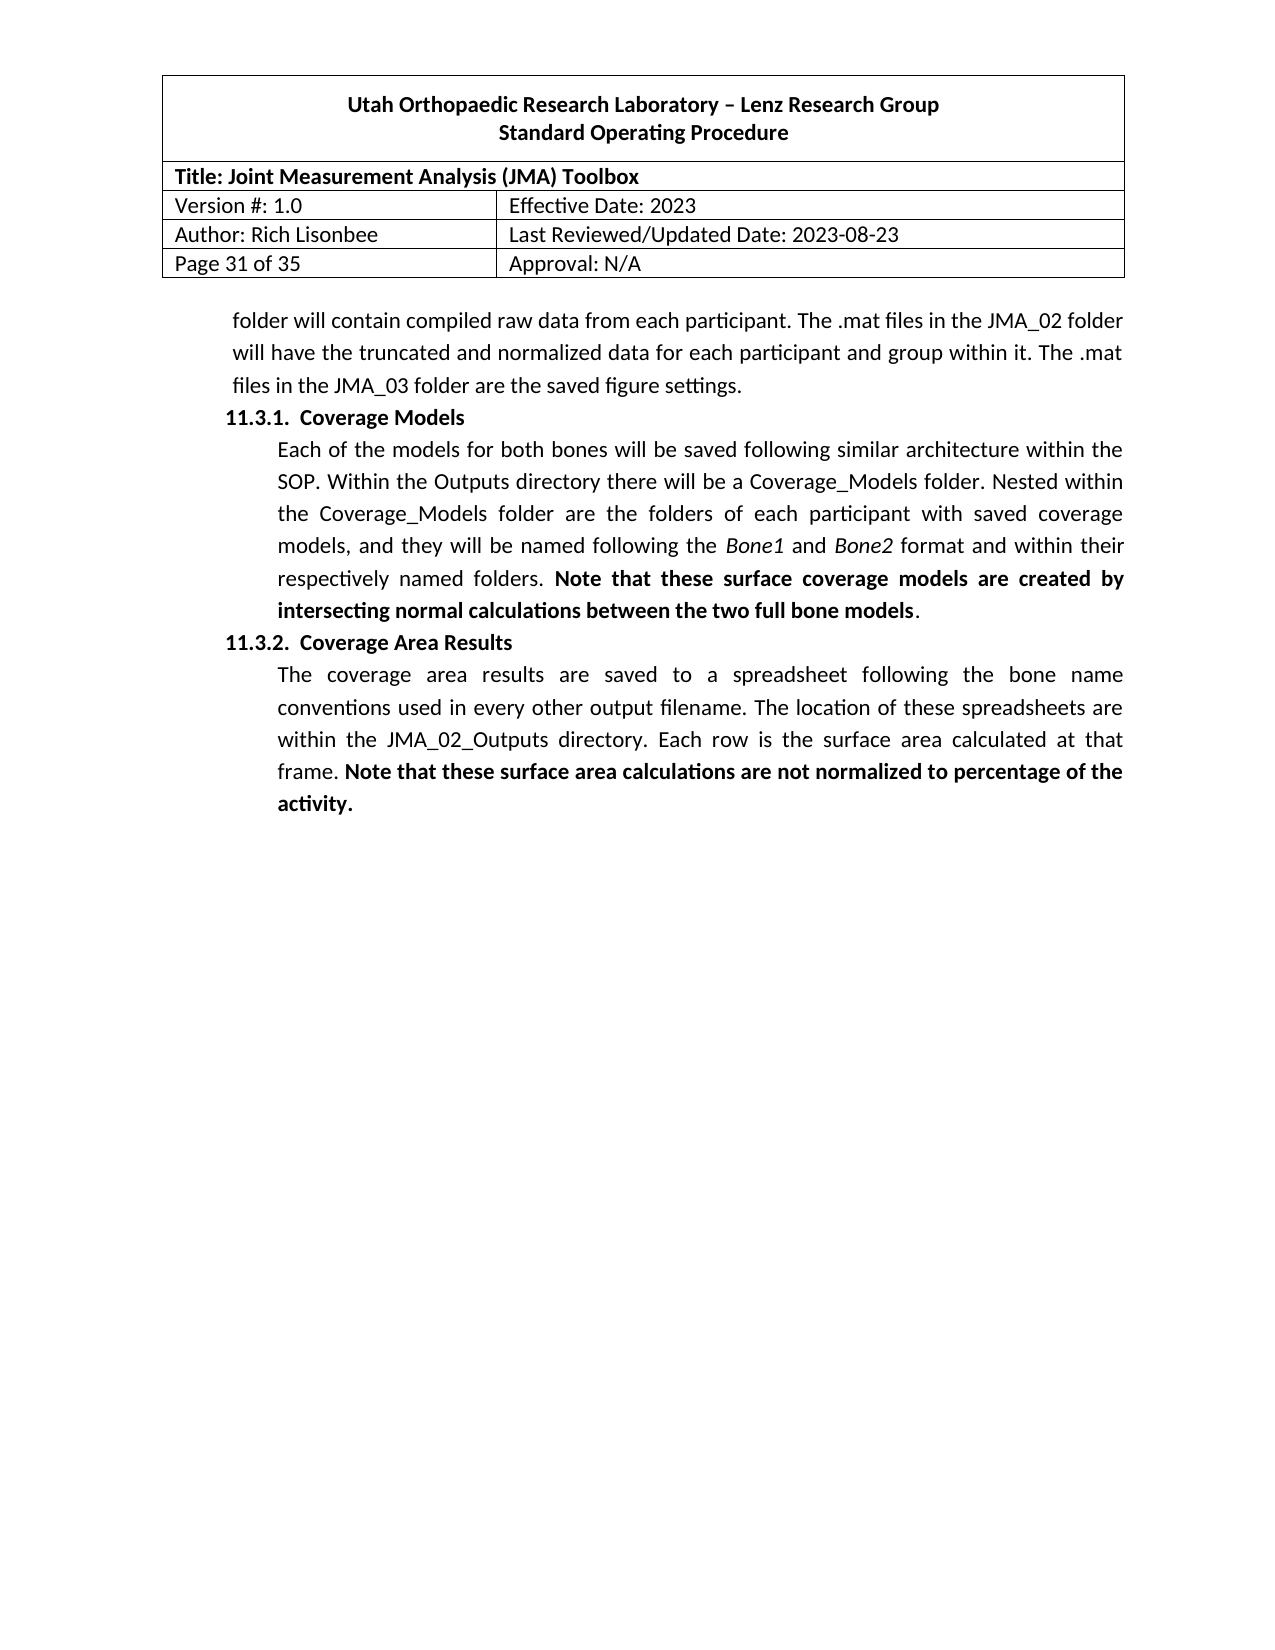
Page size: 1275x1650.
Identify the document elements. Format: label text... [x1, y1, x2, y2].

list The coverage area results are saved to a spreadsheet following the bone name conventions used in every other output filename. The location of these spreadsheets are within the JMA_02_Outputs directory. Each row is the surface area calculated at that frame. Note that these surface area calculations are not normalized to percentage of the activity. [277, 660, 1125, 817]
list Coverage Area Results [225, 628, 1125, 656]
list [187, 306, 1125, 399]
list Each of the models for both bones will be saved following similar architecture within the SOP. Within the Outputs directory there will be a Coverage_Models folder. Nested within the Coverage_Models folder are the folders of each participant with saved coverage models, and they will be named following the Bone1 and Bone2 format and within their respectively named folders. Note that these surface coverage models are created by intersecting normal calculations between the two full bone models. [277, 435, 1125, 624]
list Coverage Models [225, 403, 1125, 431]
